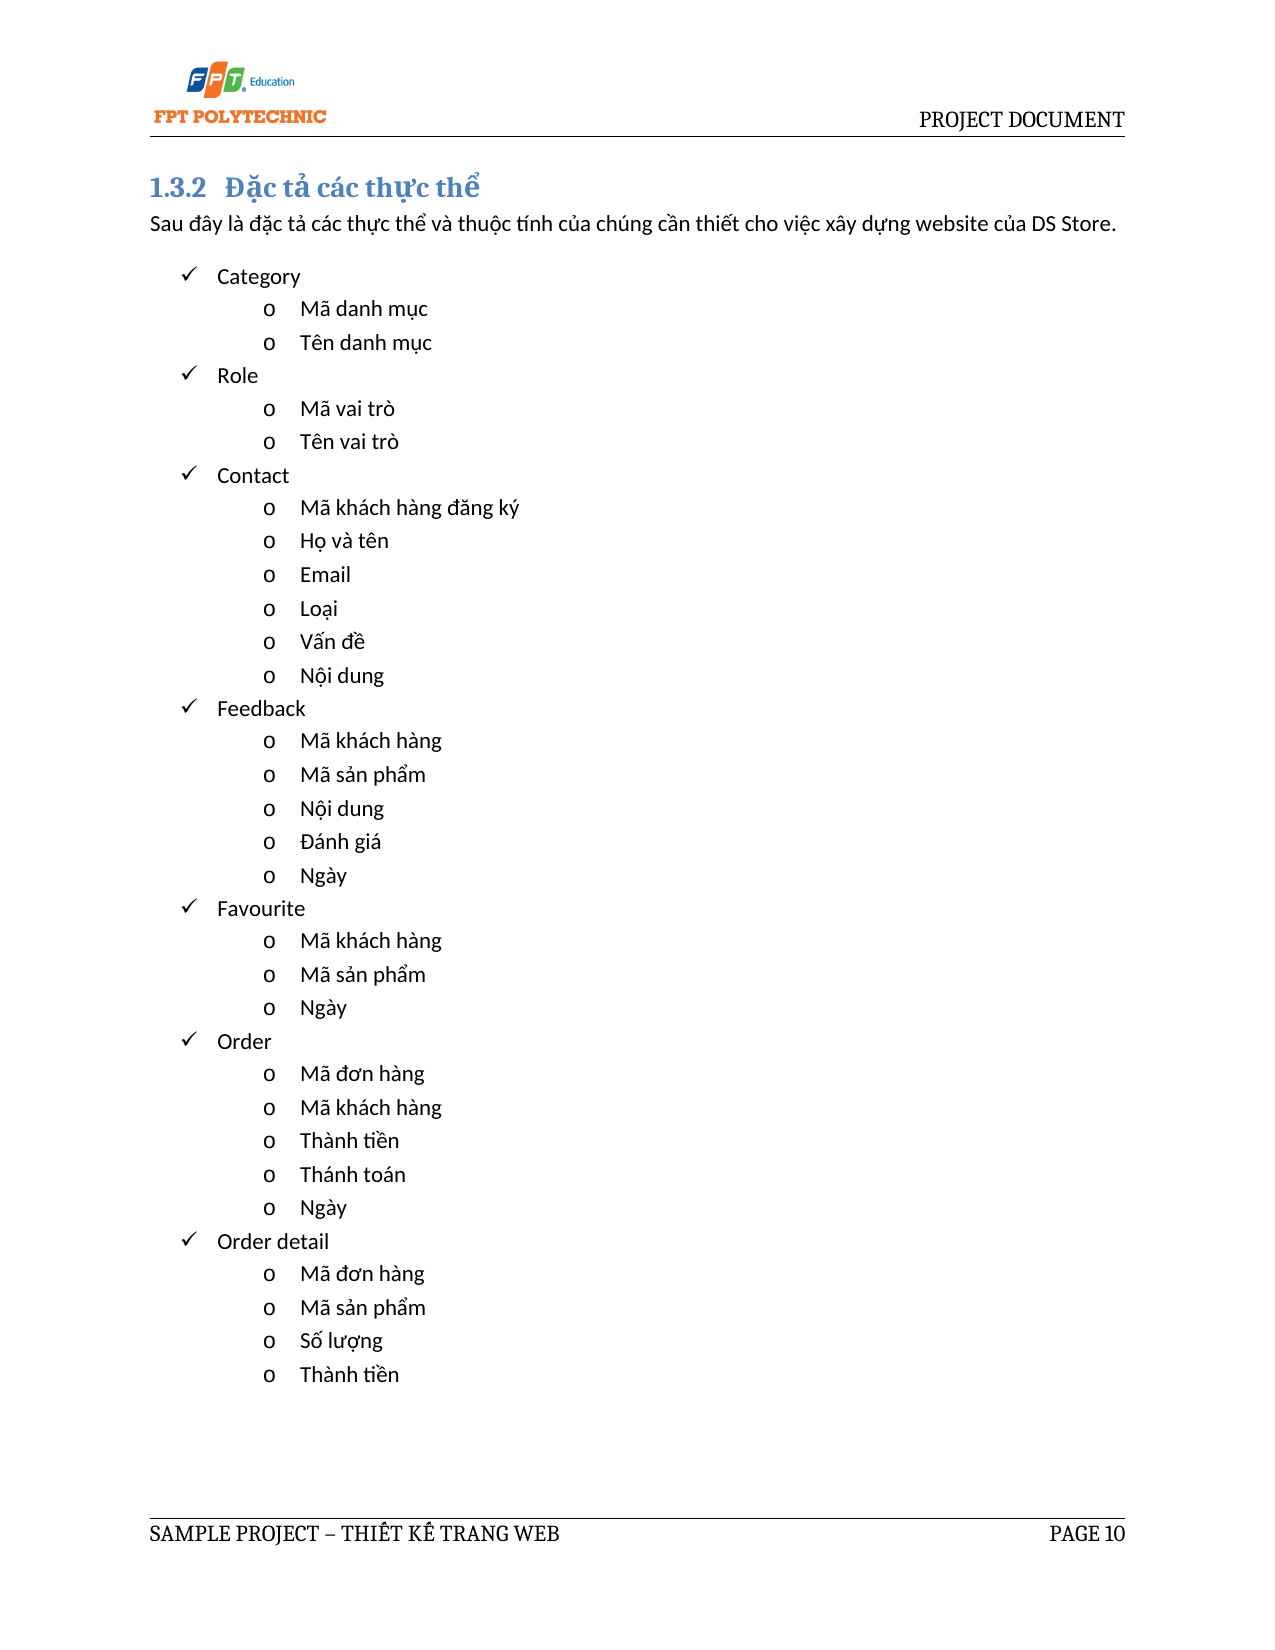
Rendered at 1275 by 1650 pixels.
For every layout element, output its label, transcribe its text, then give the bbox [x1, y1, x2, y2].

list Role [179, 362, 1125, 390]
list Ngày [262, 861, 1125, 890]
list Số lượng [262, 1326, 1125, 1355]
list Tên vai trò [262, 427, 1125, 457]
list Vấn đề [262, 627, 1125, 656]
list Mã sản phẩm [262, 1293, 1125, 1322]
list Ngày [262, 993, 1125, 1023]
list Loại [262, 594, 1125, 623]
list Mã khách hàng [262, 1093, 1125, 1122]
list Contact [179, 461, 1125, 489]
text Sau đây là đặc tả các thực thể và thuộc tính của chúng cần thiết cho việc xây dựng website của DS Store. [150, 209, 1125, 237]
list Thánh toán [262, 1160, 1125, 1189]
list Mã sản phẩm [262, 760, 1125, 789]
list Order [179, 1027, 1125, 1055]
list Đánh giá [262, 827, 1125, 856]
list Tên danh mục [262, 328, 1125, 357]
list Mã khách hàng đăng ký [262, 493, 1125, 522]
list Mã đơn hàng [262, 1259, 1125, 1288]
list Mã vai trò [262, 394, 1125, 423]
subtitle Đặc tả các thực thể [150, 171, 1125, 204]
list Feedback [179, 694, 1125, 722]
list Thành tiền [262, 1126, 1125, 1156]
picture [150, 59, 329, 128]
list Thành tiền [262, 1360, 1125, 1389]
list Mã sản phẩm [262, 960, 1125, 989]
list Favourite [179, 894, 1125, 922]
list Nội dung [262, 794, 1125, 823]
list Category [179, 262, 1125, 290]
list Email [262, 560, 1125, 589]
list Ngày [262, 1193, 1125, 1223]
list Mã khách hàng [262, 926, 1125, 956]
list Mã đơn hàng [262, 1059, 1125, 1088]
list Mã khách hàng [262, 727, 1125, 756]
list Order detail [179, 1227, 1125, 1255]
list Họ và tên [262, 527, 1125, 556]
list Nội dung [262, 661, 1125, 690]
list Mã danh mục [262, 294, 1125, 324]
